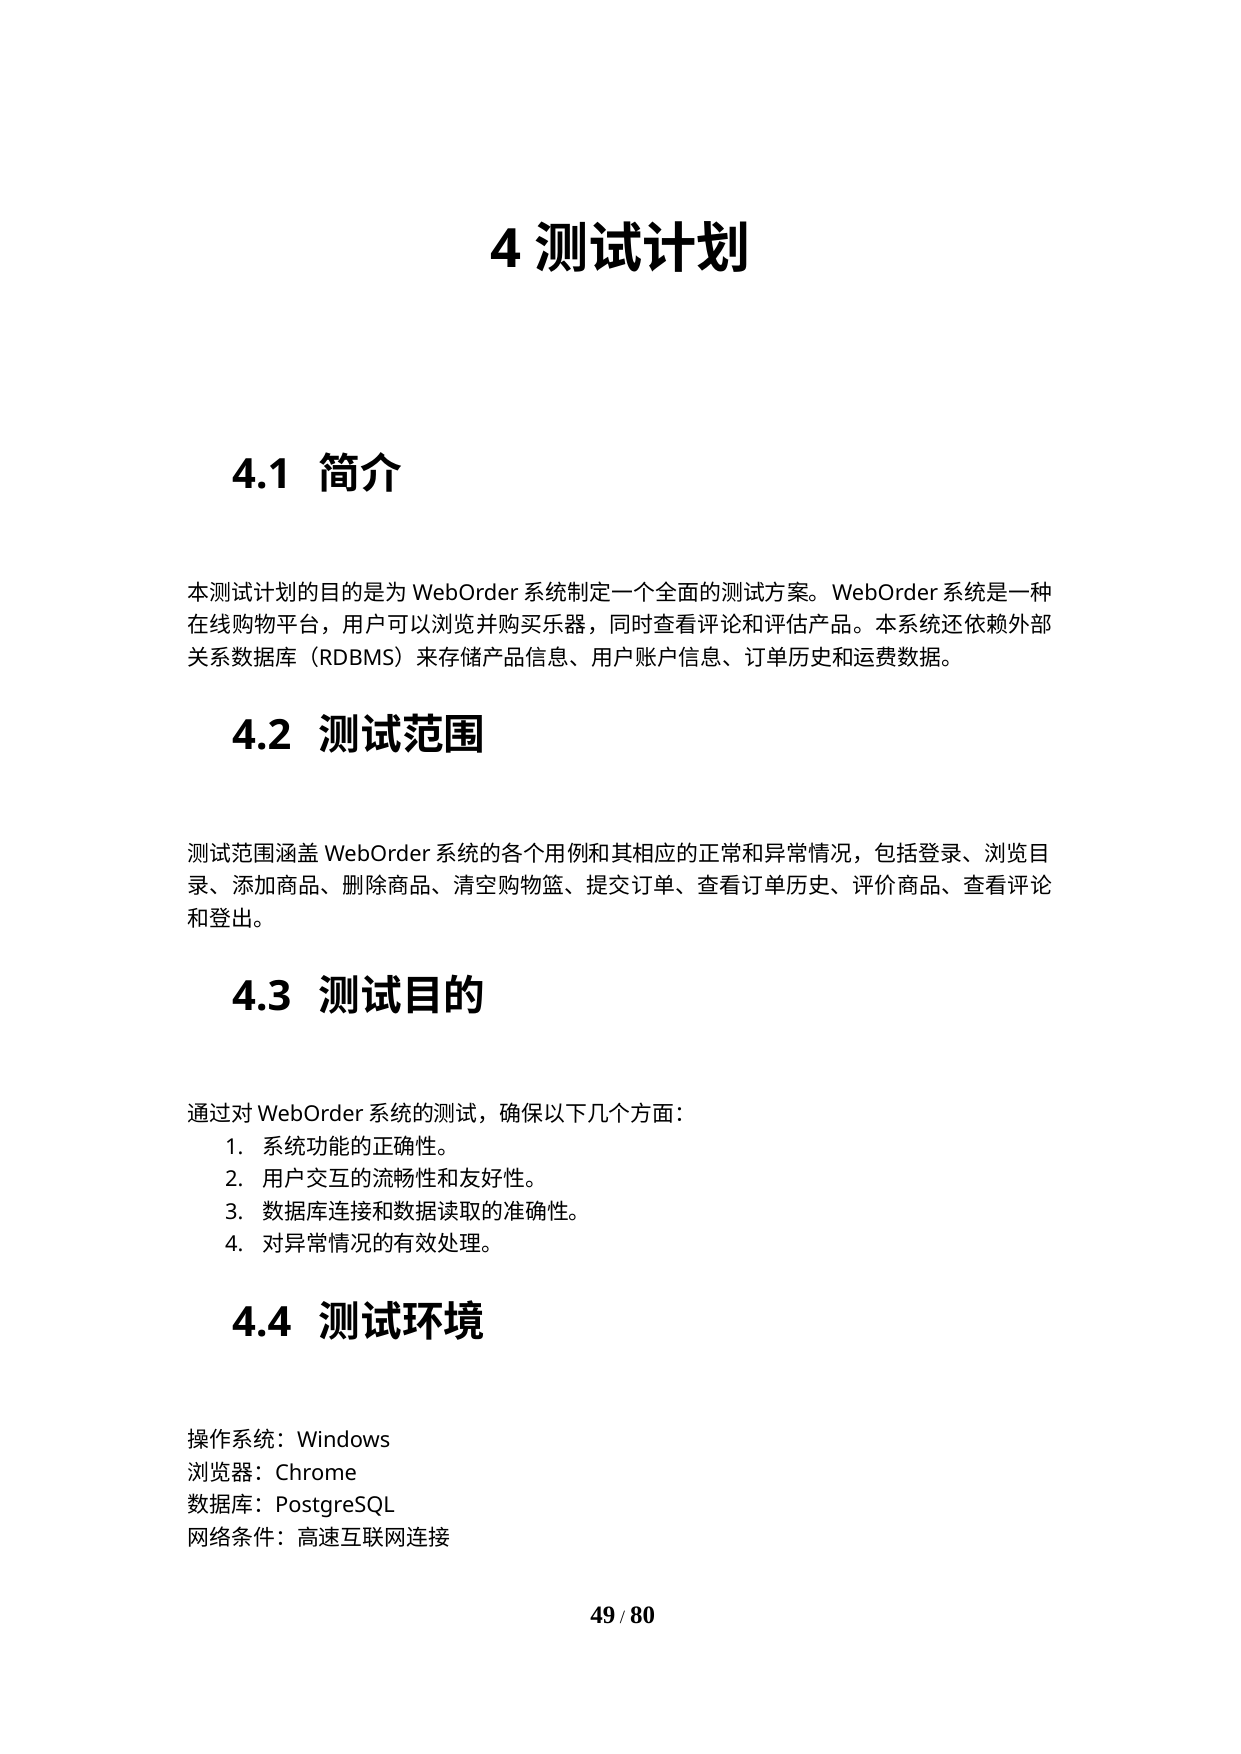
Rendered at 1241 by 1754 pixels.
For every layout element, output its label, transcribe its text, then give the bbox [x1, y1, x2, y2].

text 操作系统：Windows [187, 1422, 1053, 1454]
subtitle 简介 [232, 438, 1053, 503]
text 数据库：PostgreSQL [187, 1487, 1053, 1519]
list 用户交互的流畅性和友好性。 [225, 1161, 1053, 1194]
subtitle 测试计划 [187, 196, 1053, 293]
text 通过对WebOrder系统的测试，确保以下几个方面： [187, 1096, 1053, 1129]
subtitle 测试目的 [232, 960, 1053, 1025]
text 浏览器：Chrome [187, 1454, 1053, 1487]
subtitle 测试范围 [232, 699, 1053, 764]
list 对异常情况的有效处理。 [225, 1226, 1053, 1259]
text 本测试计划的目的是为WebOrder系统制定一个全面的测试方案。WebOrder系统是一种在线购物平台，用户可以浏览并购买乐器，同时查看评论和评估产品。本系统还依赖外部关系数据库（RDBMS）来存储产品信息、用户账户信息、订单历史和运费数据。 [187, 574, 1053, 672]
text 网络条件：高速互联网连接 [187, 1519, 1053, 1552]
text 测试范围涵盖WebOrder系统的各个用例和其相应的正常和异常情况，包括登录、浏览目录、添加商品、删除商品、清空购物篮、提交订单、查看订单历史、评价商品、查看评论和登出。 [187, 835, 1053, 933]
list 系统功能的正确性。 [225, 1129, 1053, 1161]
subtitle 测试环境 [232, 1286, 1053, 1351]
list 数据库连接和数据读取的准确性。 [225, 1194, 1053, 1226]
